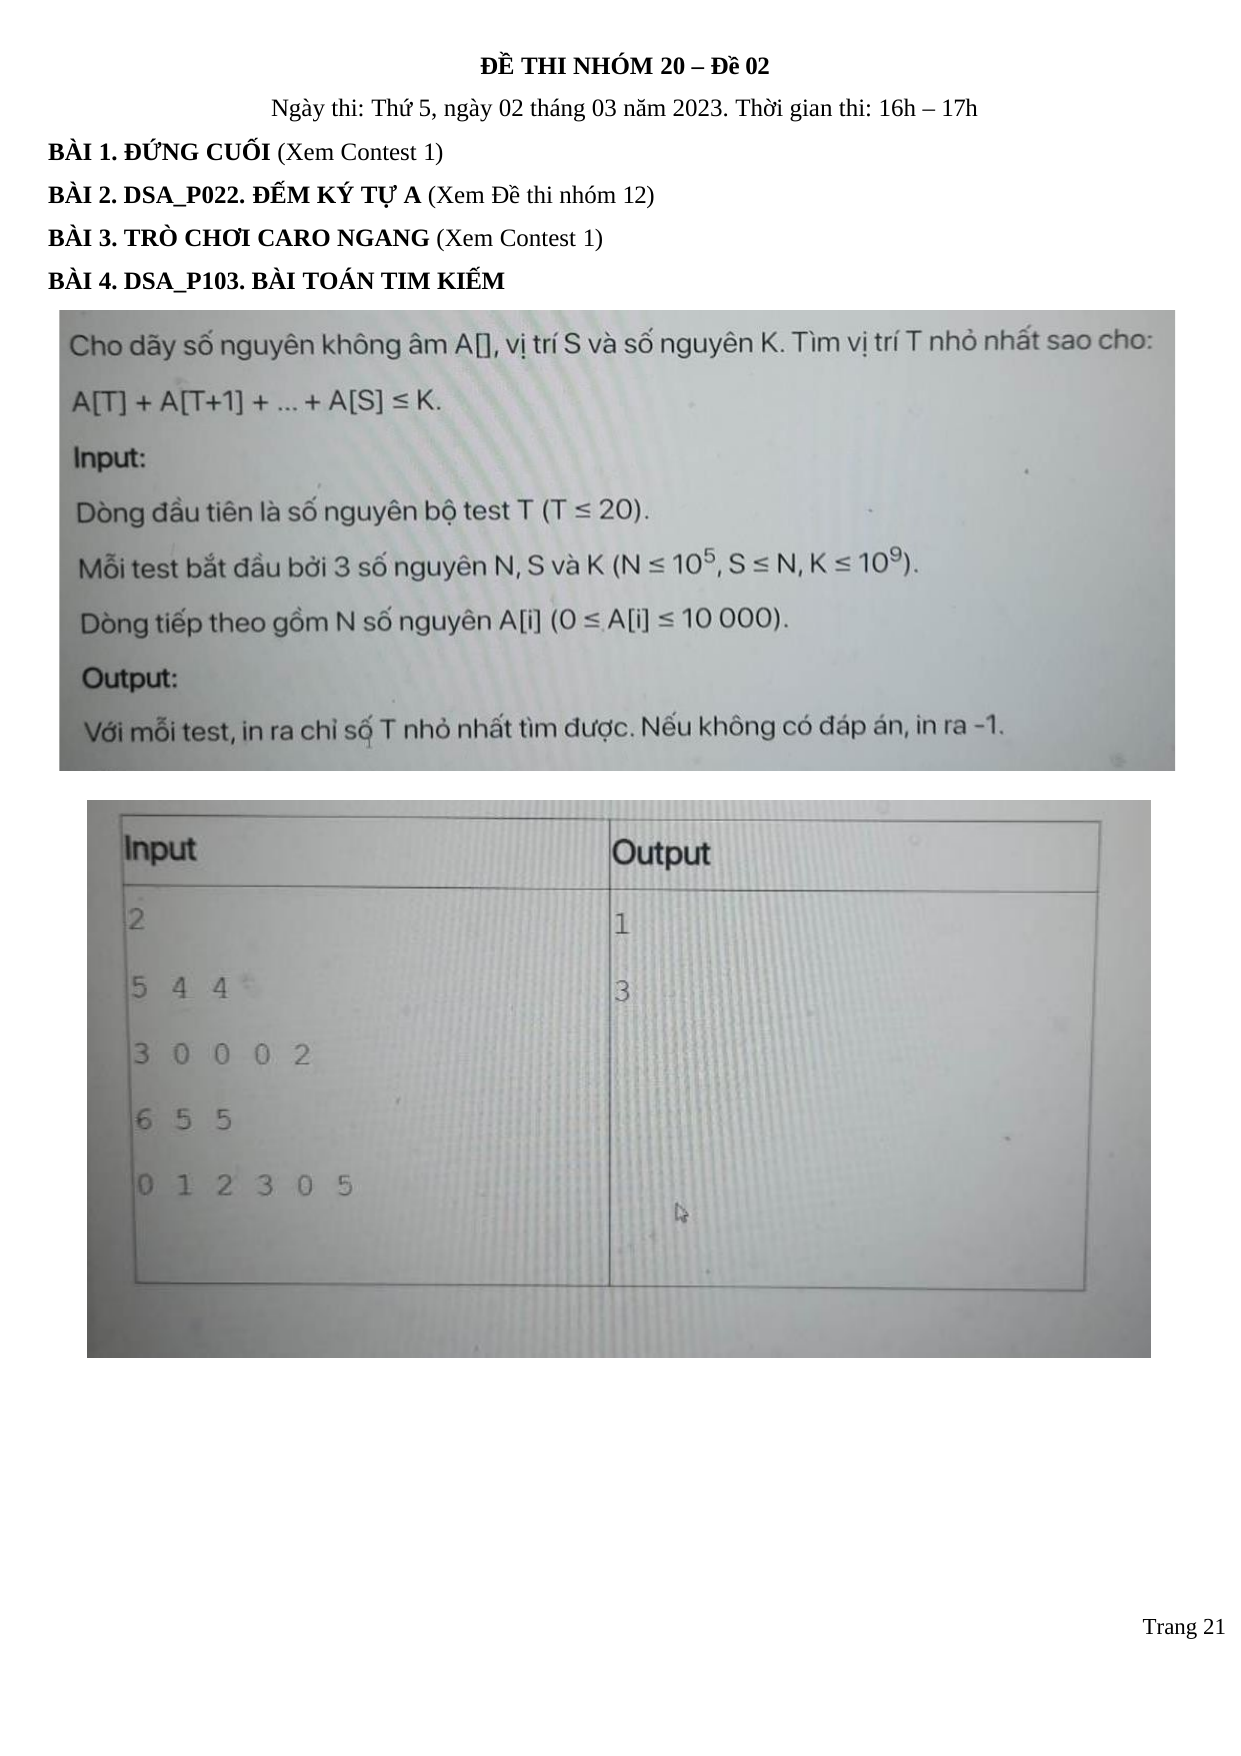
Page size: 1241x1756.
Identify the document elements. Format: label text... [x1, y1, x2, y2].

picture [87, 800, 1151, 1358]
text BÀI 4. DSA_P103. BÀI TOÁN TIM KIẾM [48, 266, 1226, 295]
picture [59, 310, 1175, 771]
subtitle ĐỀ THI NHÓM 20 – Đề 02 [75, 51, 1174, 79]
text BÀI 1. ĐỨNG CUỐI (Xem Contest 1) [48, 137, 1226, 166]
text BÀI 3. TRÒ CHƠI CARO NGANG (Xem Contest 1) [48, 223, 1226, 252]
text BÀI 2. DSA_P022. ĐẾM KÝ TỰ A (Xem Đề thi nhóm 12) [48, 180, 1226, 209]
text Ngày thi: Thứ 5, ngày 02 tháng 03 năm 2023. Thời gian thi: 16h – 17h [74, 93, 1174, 122]
